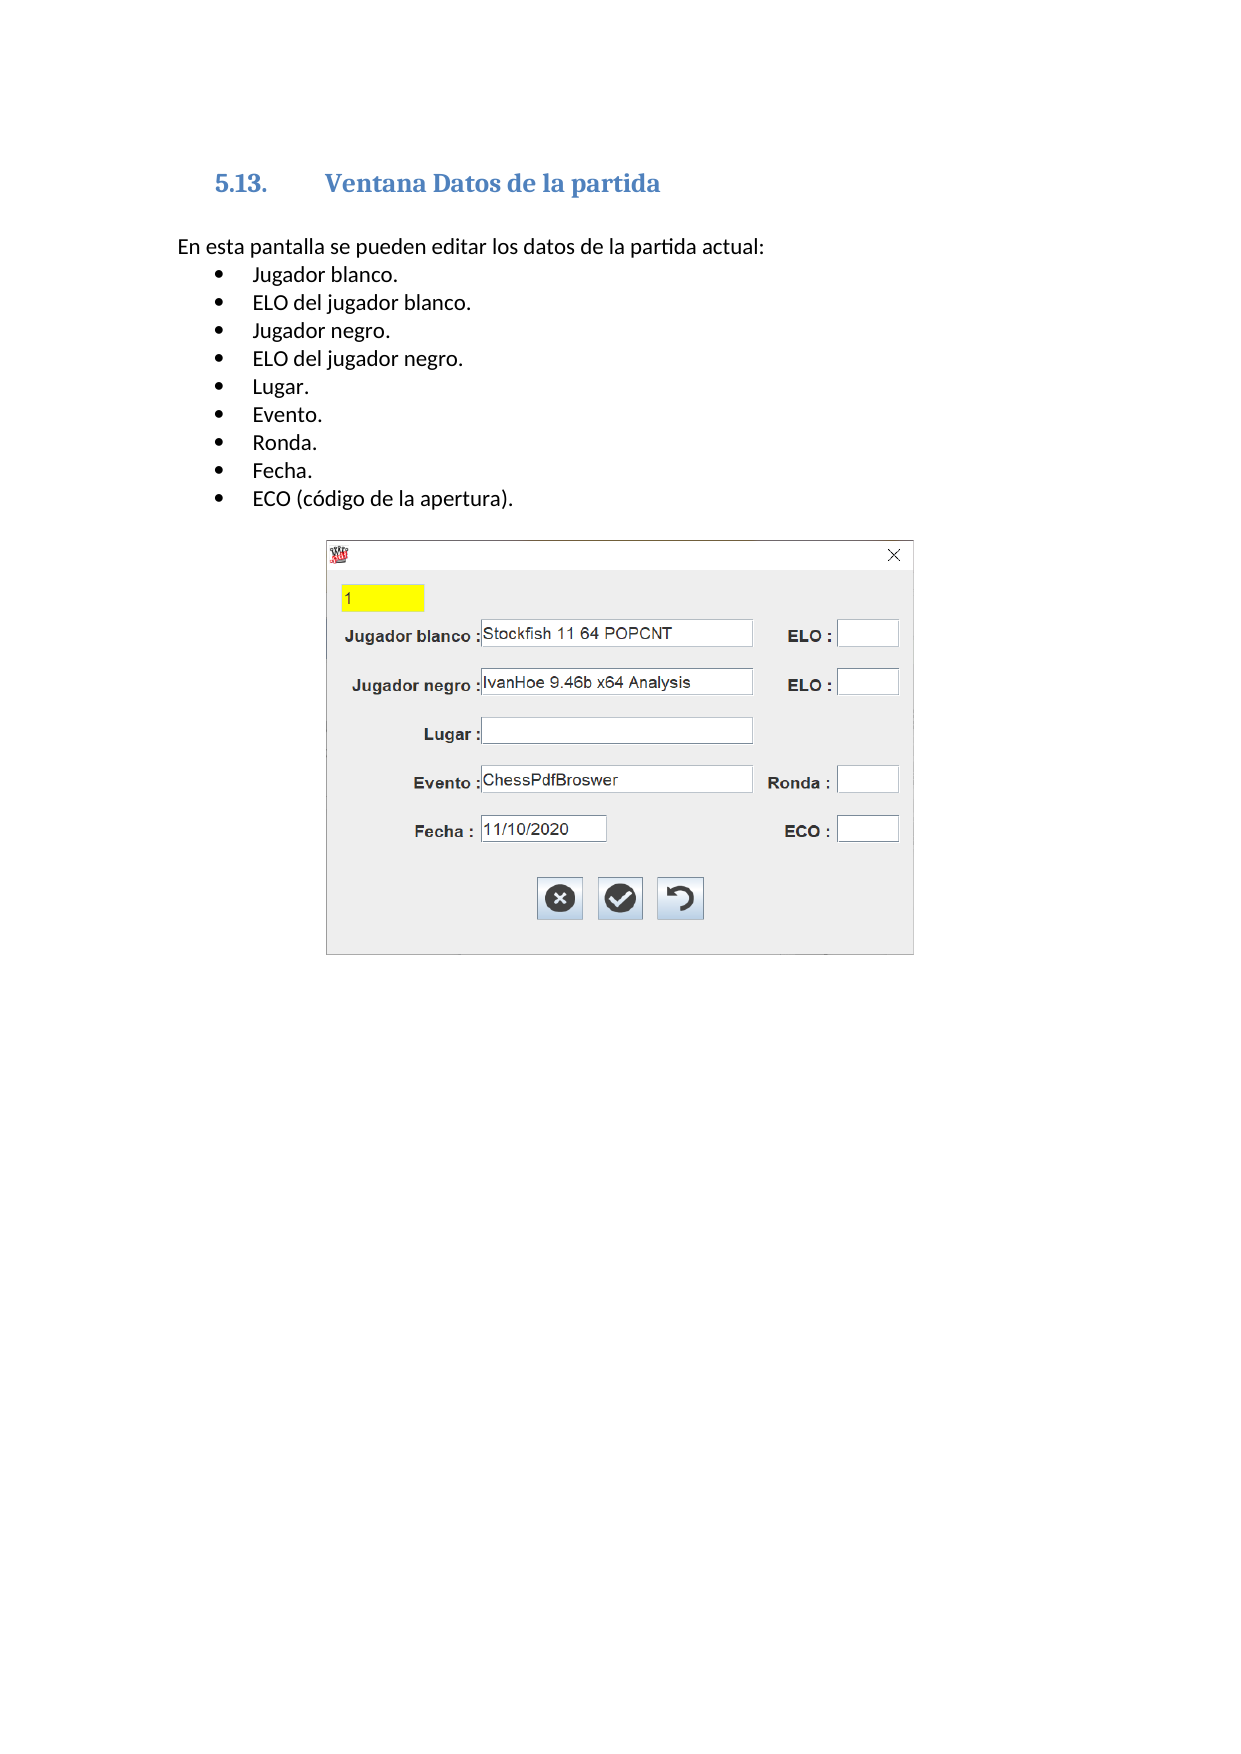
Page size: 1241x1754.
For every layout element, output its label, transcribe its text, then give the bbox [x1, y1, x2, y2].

list Ronda. [215, 428, 1063, 456]
text En esta pantalla se pueden editar los datos de la partida actual: [177, 232, 1063, 260]
picture [326, 540, 914, 955]
list Fecha. [215, 456, 1063, 484]
list Jugador negro. [215, 316, 1063, 344]
list Jugador blanco. [215, 260, 1063, 288]
list Evento. [215, 400, 1063, 428]
list ELO del jugador negro. [215, 344, 1063, 372]
list Lugar. [215, 372, 1063, 400]
subtitle Ventana Datos de la partida [215, 168, 1063, 199]
list ECO (código de la apertura). [215, 484, 1063, 512]
list ELO del jugador blanco. [215, 288, 1063, 316]
